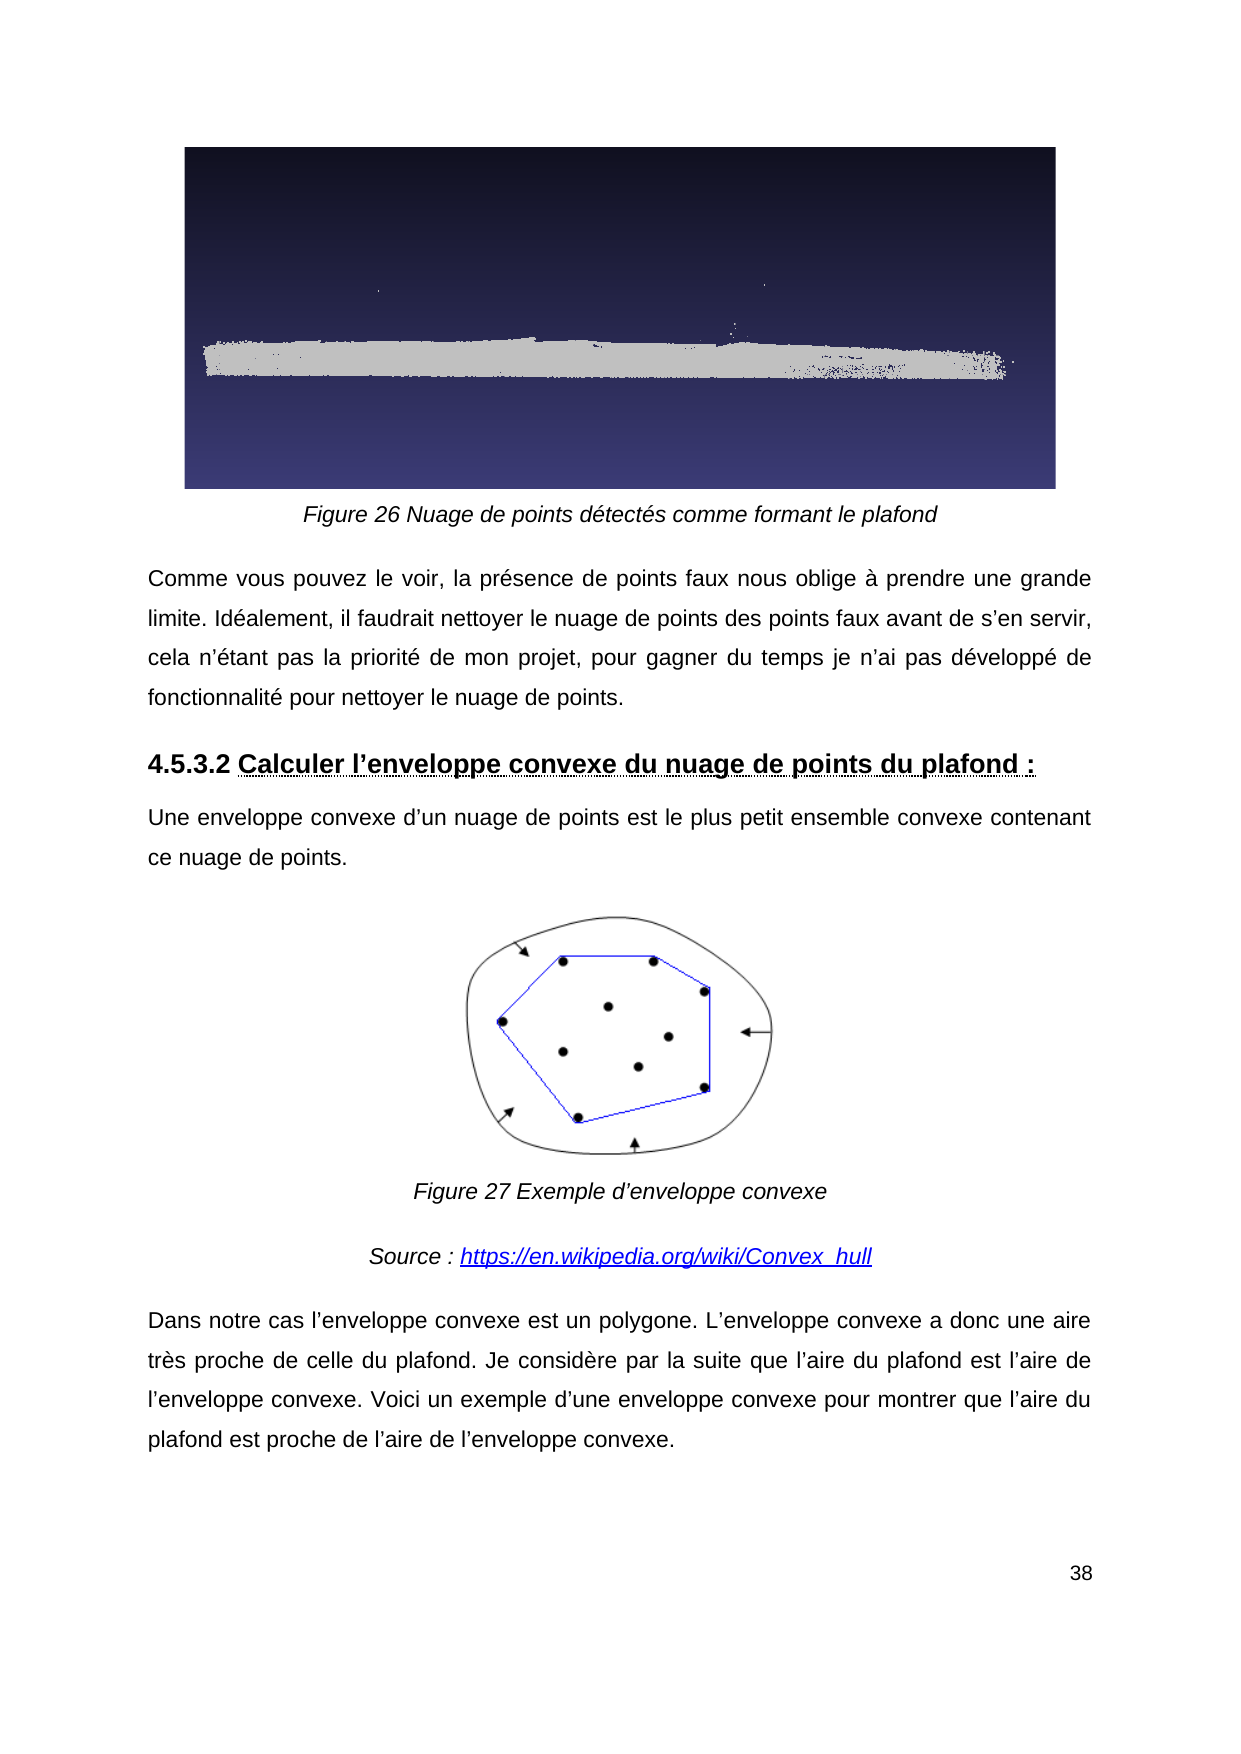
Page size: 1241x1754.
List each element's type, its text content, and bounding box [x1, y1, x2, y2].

subtitle Calculer l’enveloppe convexe du nuage de points du plafond : [148, 748, 1092, 779]
picture [458, 908, 782, 1166]
text Comme vous pouvez le voir, la présence de points faux nous oblige à prendre une grande limite. Idéalement, il faudrait nettoyer le nuage de points des points faux avant de s’en servir, cela n’étant pas la priorité de mon projet, pour gagner du temps je n’ai pas développé de fonctionnalité pour nettoyer le nuage de points. [148, 565, 1092, 710]
text Une enveloppe convexe d’un nuage de points est le plus petit ensemble convexe contenant ce nuage de points. [148, 804, 1092, 870]
text Figure 26 Nuage de points détectés comme formant le plafond [148, 501, 1092, 527]
text Figure 27 Exemple d’enveloppe convexe [148, 1178, 1092, 1204]
picture [184, 147, 1056, 489]
text Source : https://en.wikipedia.org/wiki/Convex_hull [148, 1243, 1092, 1269]
text Dans notre cas l’enveloppe convexe est un polygone. L’enveloppe convexe a donc une aire très proche de celle du plafond. Je considère par la suite que l’aire du plafond est l’aire de l’enveloppe convexe. Voici un exemple d’une enveloppe convexe pour montrer que l’aire du plafond est proche de l’aire de l’enveloppe convexe. [148, 1307, 1092, 1452]
